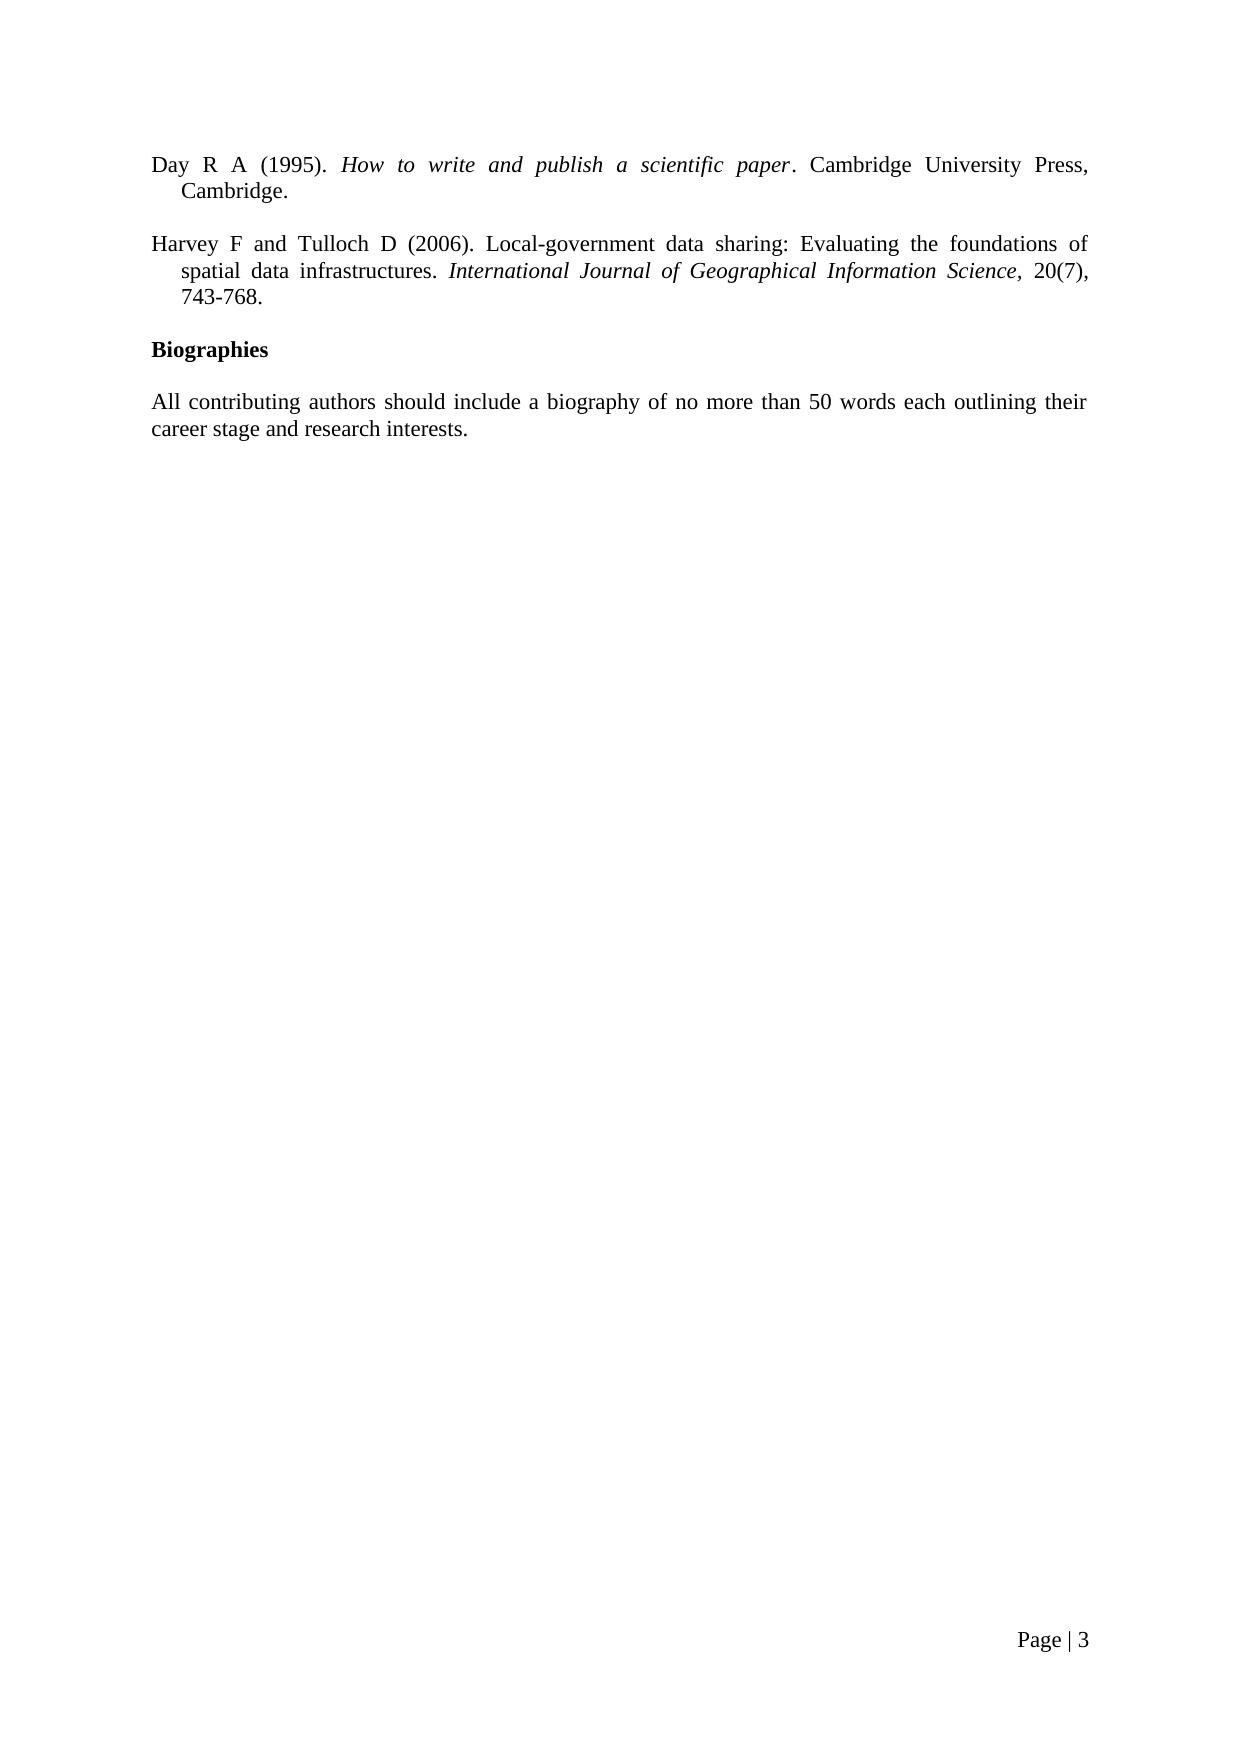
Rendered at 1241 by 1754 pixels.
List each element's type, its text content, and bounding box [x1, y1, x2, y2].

text All contributing authors should include a biography of no more than 50 words each outlining their career stage and research interests. [151, 388, 1089, 441]
text Harvey F and Tulloch D (2006). Local-government data sharing: Evaluating the foundations of spatial data infrastructures. International Journal of Geographical Information Science, 20(7), 743-768. [151, 230, 1089, 309]
text Day R A (1995). How to write and publish a scientific paper. Cambridge University Press, Cambridge. [151, 151, 1089, 204]
subtitle Biographies [151, 336, 1089, 362]
